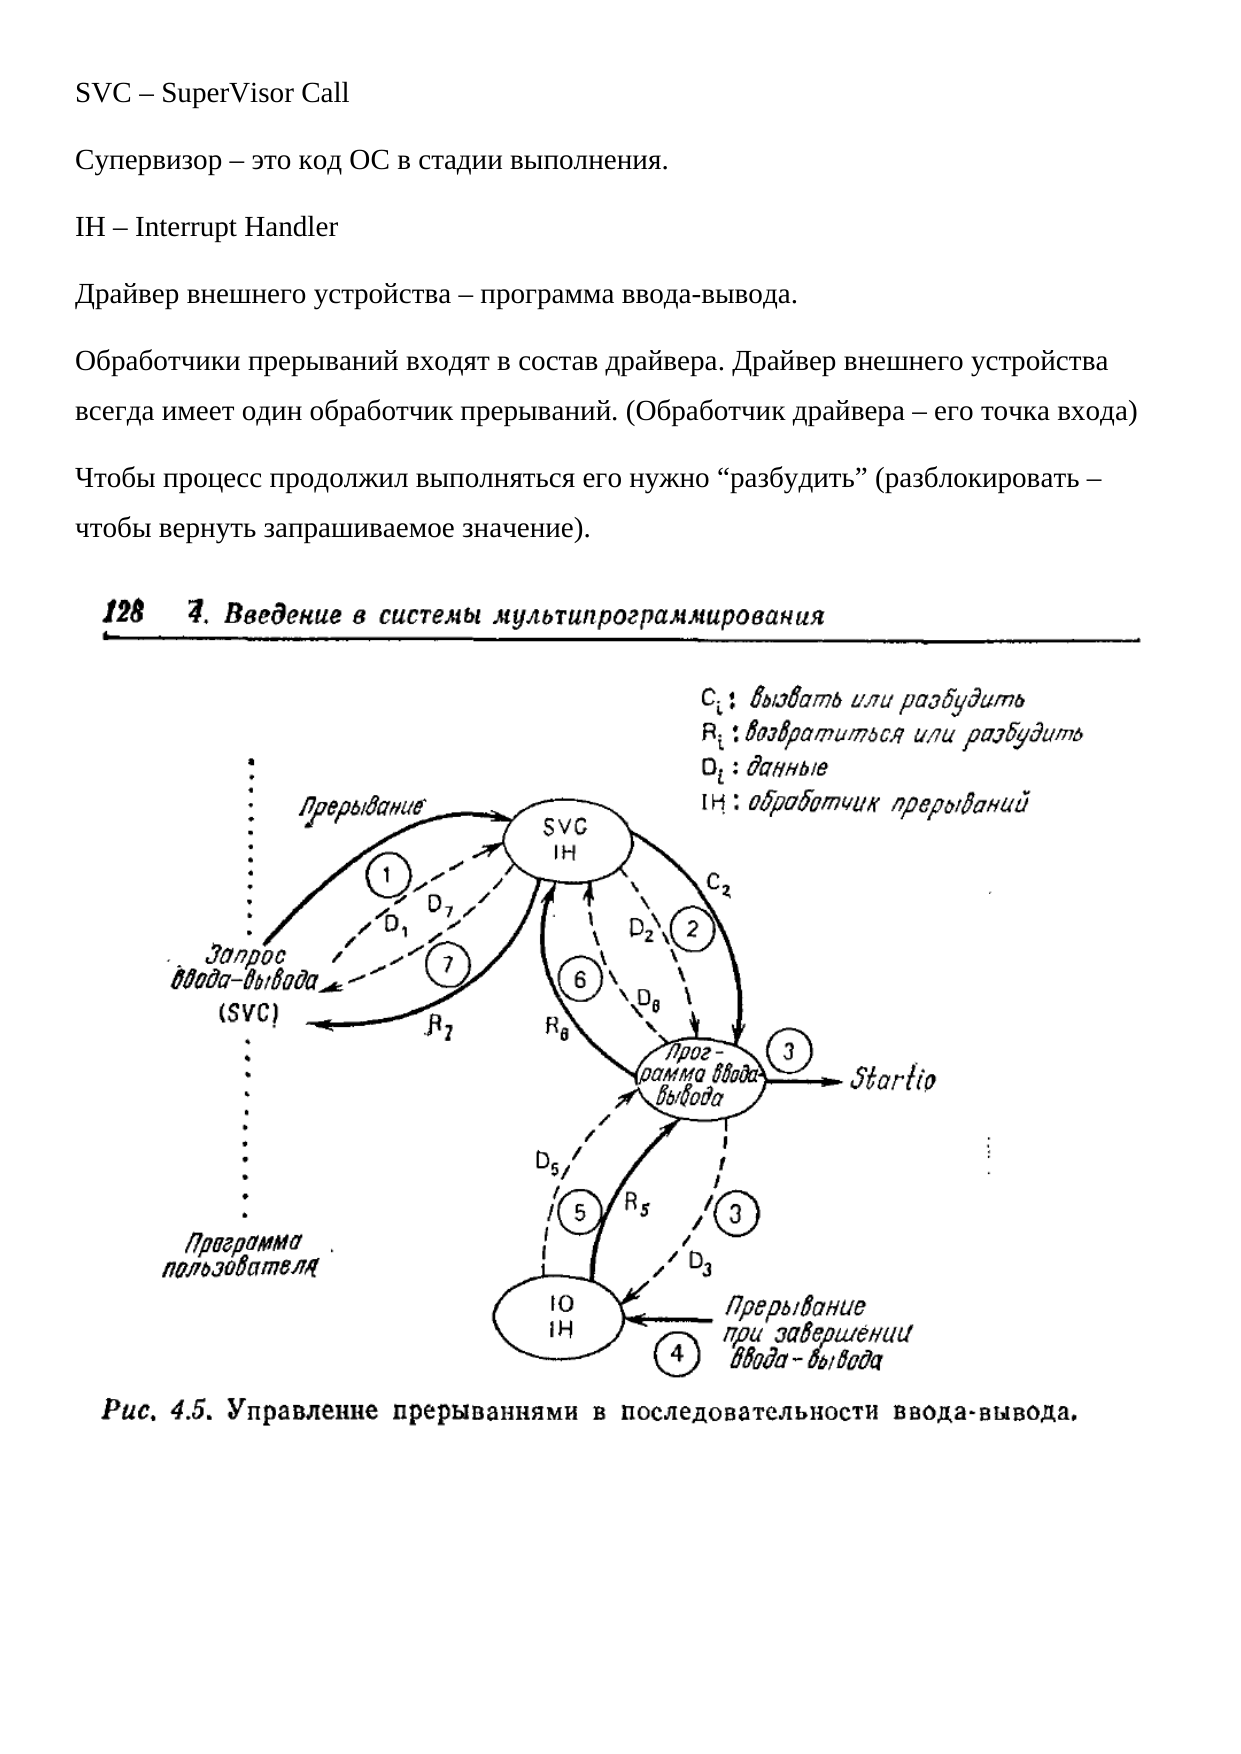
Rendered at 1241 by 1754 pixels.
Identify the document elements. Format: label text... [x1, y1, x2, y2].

text Чтобы процесс продолжил выполняться его нужно “разбудить” (разблокировать – чтобы вернуть запрашиваемое значение). [75, 460, 1165, 544]
text IH – Interrupt Handler [75, 209, 1165, 242]
text SVC – SuperVisor Call [75, 75, 1165, 108]
text Обработчики прерываний входят в состав драйвера. Драйвер внешнего устройства всегда имеет один обработчик прерываний. (Обработчик драйвера – его точка входа) [75, 343, 1165, 427]
text Драйвер внешнего устройства – программа ввода-вывода. [75, 276, 1165, 309]
picture [75, 577, 1166, 1436]
text Супервизор – это код ОС в стадии выполнения. [75, 142, 1165, 176]
